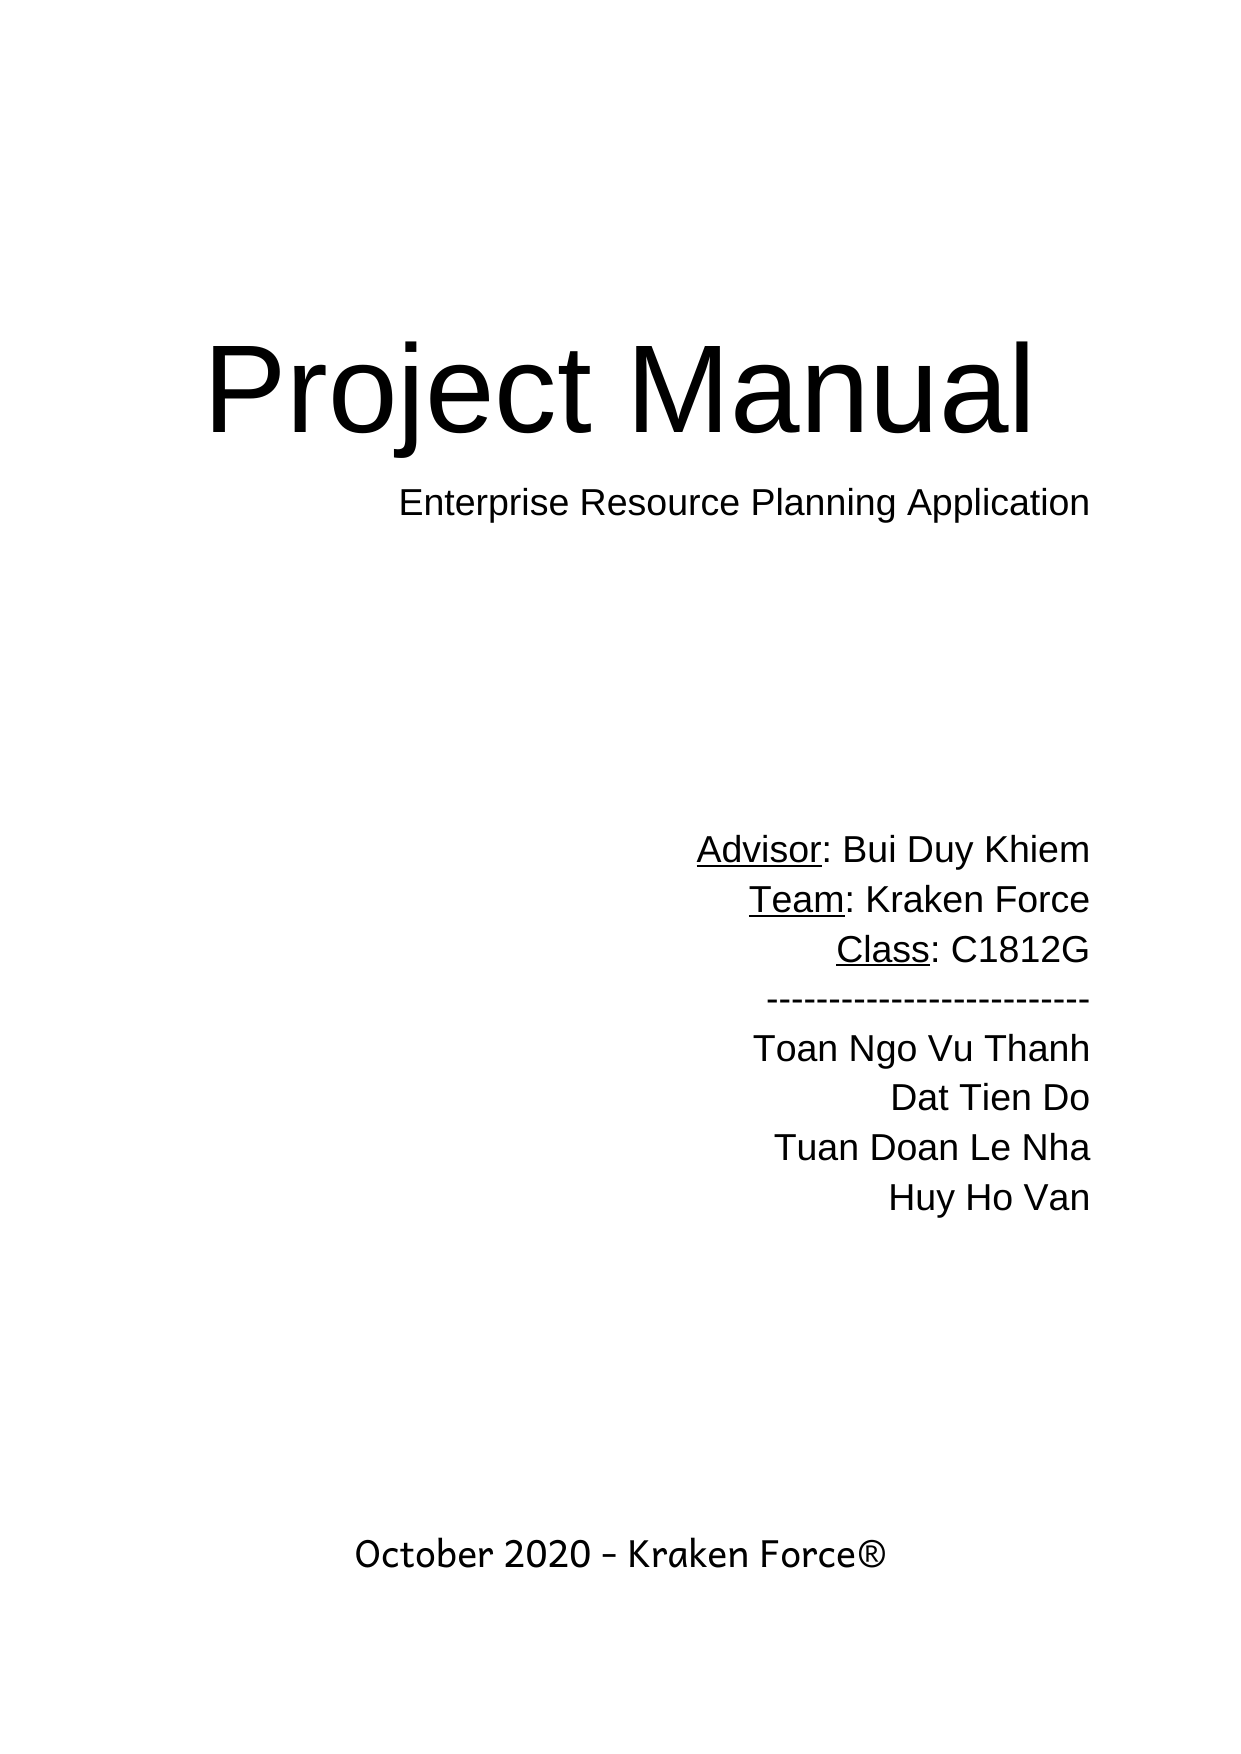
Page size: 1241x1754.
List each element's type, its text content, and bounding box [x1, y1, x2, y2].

text Huy Ho Van [150, 1175, 1090, 1218]
text Toan Ngo Vu Thanh [150, 1026, 1090, 1069]
text -------------------------- [150, 976, 1090, 1019]
text Tuan Doan Le Nha [150, 1125, 1090, 1168]
text Advisor: Bui Duy Khiem [150, 828, 1090, 871]
text Project Manual [150, 315, 1090, 459]
text Dat Tien Do [150, 1076, 1090, 1119]
text Class: C1812G [696, 927, 1090, 970]
text Team: Kraken Force [150, 877, 1090, 920]
text October 2020 - Kraken Force®️ [150, 1522, 1090, 1582]
text Enterprise Resource Planning Application [150, 481, 1090, 524]
